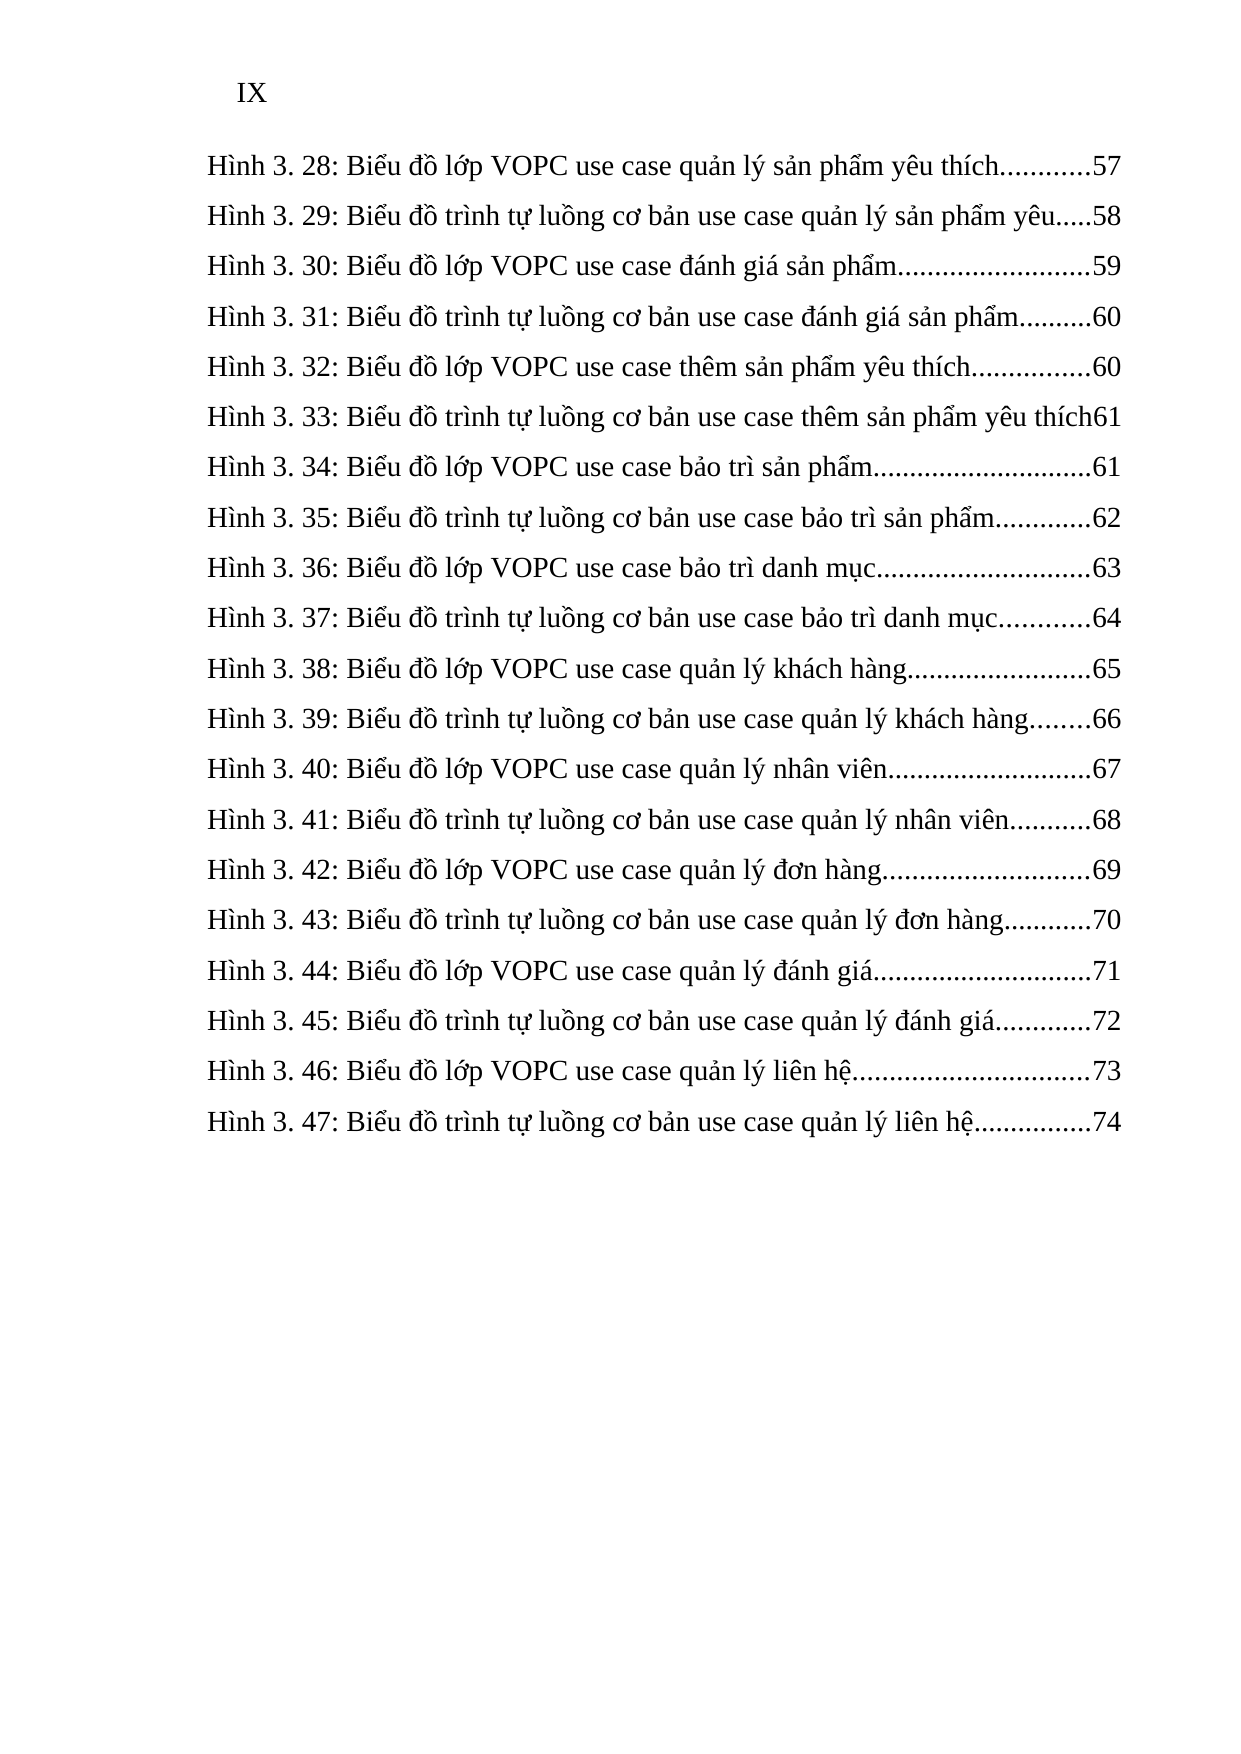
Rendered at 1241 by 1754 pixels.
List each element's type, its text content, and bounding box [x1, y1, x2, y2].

text Hình 3. 34: Biểu đồ lớp VOPC use case bảo trì sản phẩm 61 [207, 449, 1122, 483]
text Hình 3. 46: Biểu đồ lớp VOPC use case quản lý liên hệ 73 [207, 1053, 1122, 1087]
text Hình 3. 28: Biểu đồ lớp VOPC use case quản lý sản phẩm yêu thích 57 [207, 148, 1122, 181]
text Hình 3. 43: Biểu đồ trình tự luồng cơ bản use case quản lý đơn hàng 70 [207, 902, 1122, 936]
text Hình 3. 31: Biểu đồ trình tự luồng cơ bản use case đánh giá sản phẩm 60 [207, 299, 1122, 332]
text Hình 3. 30: Biểu đồ lớp VOPC use case đánh giá sản phẩm 59 [207, 248, 1122, 282]
text Hình 3. 41: Biểu đồ trình tự luồng cơ bản use case quản lý nhân viên 68 [207, 802, 1122, 835]
text Hình 3. 40: Biểu đồ lớp VOPC use case quản lý nhân viên 67 [207, 751, 1122, 785]
text Hình 3. 45: Biểu đồ trình tự luồng cơ bản use case quản lý đánh giá 72 [207, 1003, 1122, 1037]
text Hình 3. 35: Biểu đồ trình tự luồng cơ bản use case bảo trì sản phẩm 62 [207, 500, 1122, 533]
text Hình 3. 37: Biểu đồ trình tự luồng cơ bản use case bảo trì danh mục 64 [207, 601, 1122, 634]
text Hình 3. 33: Biểu đồ trình tự luồng cơ bản use case thêm sản phẩm yêu thích 61 [207, 399, 1122, 433]
text Hình 3. 32: Biểu đồ lớp VOPC use case thêm sản phẩm yêu thích 60 [207, 349, 1122, 382]
text Hình 3. 42: Biểu đồ lớp VOPC use case quản lý đơn hàng 69 [207, 852, 1122, 886]
text Hình 3. 38: Biểu đồ lớp VOPC use case quản lý khách hàng 65 [207, 651, 1122, 684]
text Hình 3. 36: Biểu đồ lớp VOPC use case bảo trì danh mục 63 [207, 550, 1122, 584]
text Hình 3. 29: Biểu đồ trình tự luồng cơ bản use case quản lý sản phẩm yêu 58 [207, 198, 1122, 232]
text Hình 3. 39: Biểu đồ trình tự luồng cơ bản use case quản lý khách hàng 66 [207, 701, 1122, 735]
text Hình 3. 44: Biểu đồ lớp VOPC use case quản lý đánh giá 71 [207, 953, 1122, 986]
text Hình 3. 47: Biểu đồ trình tự luồng cơ bản use case quản lý liên hệ 74 [207, 1104, 1122, 1137]
